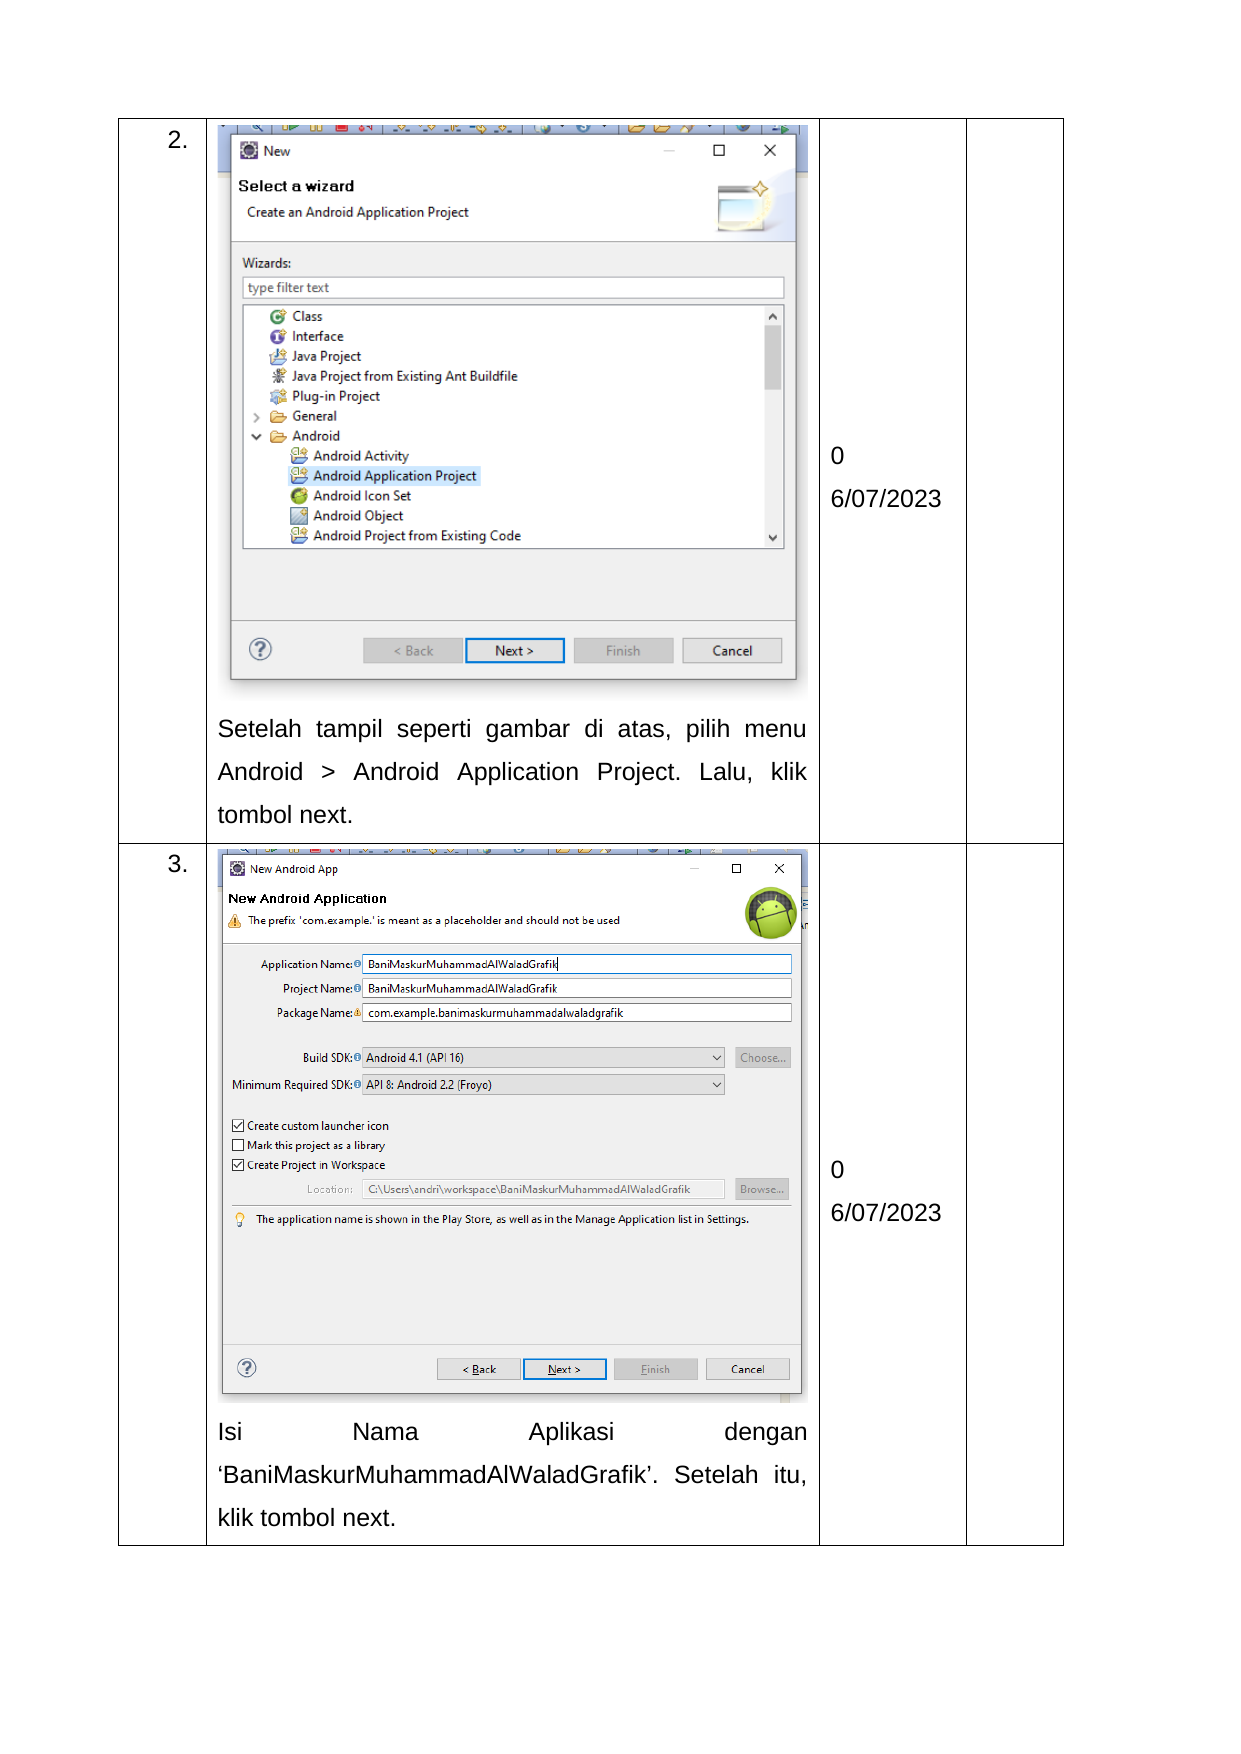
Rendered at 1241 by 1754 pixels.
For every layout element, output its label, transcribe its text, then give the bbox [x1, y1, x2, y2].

table_cell Isi Nama Aplikasi dengan ‘BaniMaskurMuhammadAlWaladGrafik’. Setelah itu, klik tombol next. [207, 844, 819, 1545]
table_cell Setelah tampil seperti gambar di atas, pilih menu Android > Android Application Project. Lalu, klik tombol next. [207, 119, 819, 842]
table_cell 06/07/2023 [820, 119, 966, 842]
table_cell [967, 844, 1063, 1545]
table_cell [119, 119, 206, 842]
table_cell [119, 844, 206, 1545]
table_cell [967, 119, 1063, 842]
picture [217, 849, 808, 1403]
table_cell 06/07/2023 [820, 844, 966, 1545]
picture [217, 125, 808, 701]
